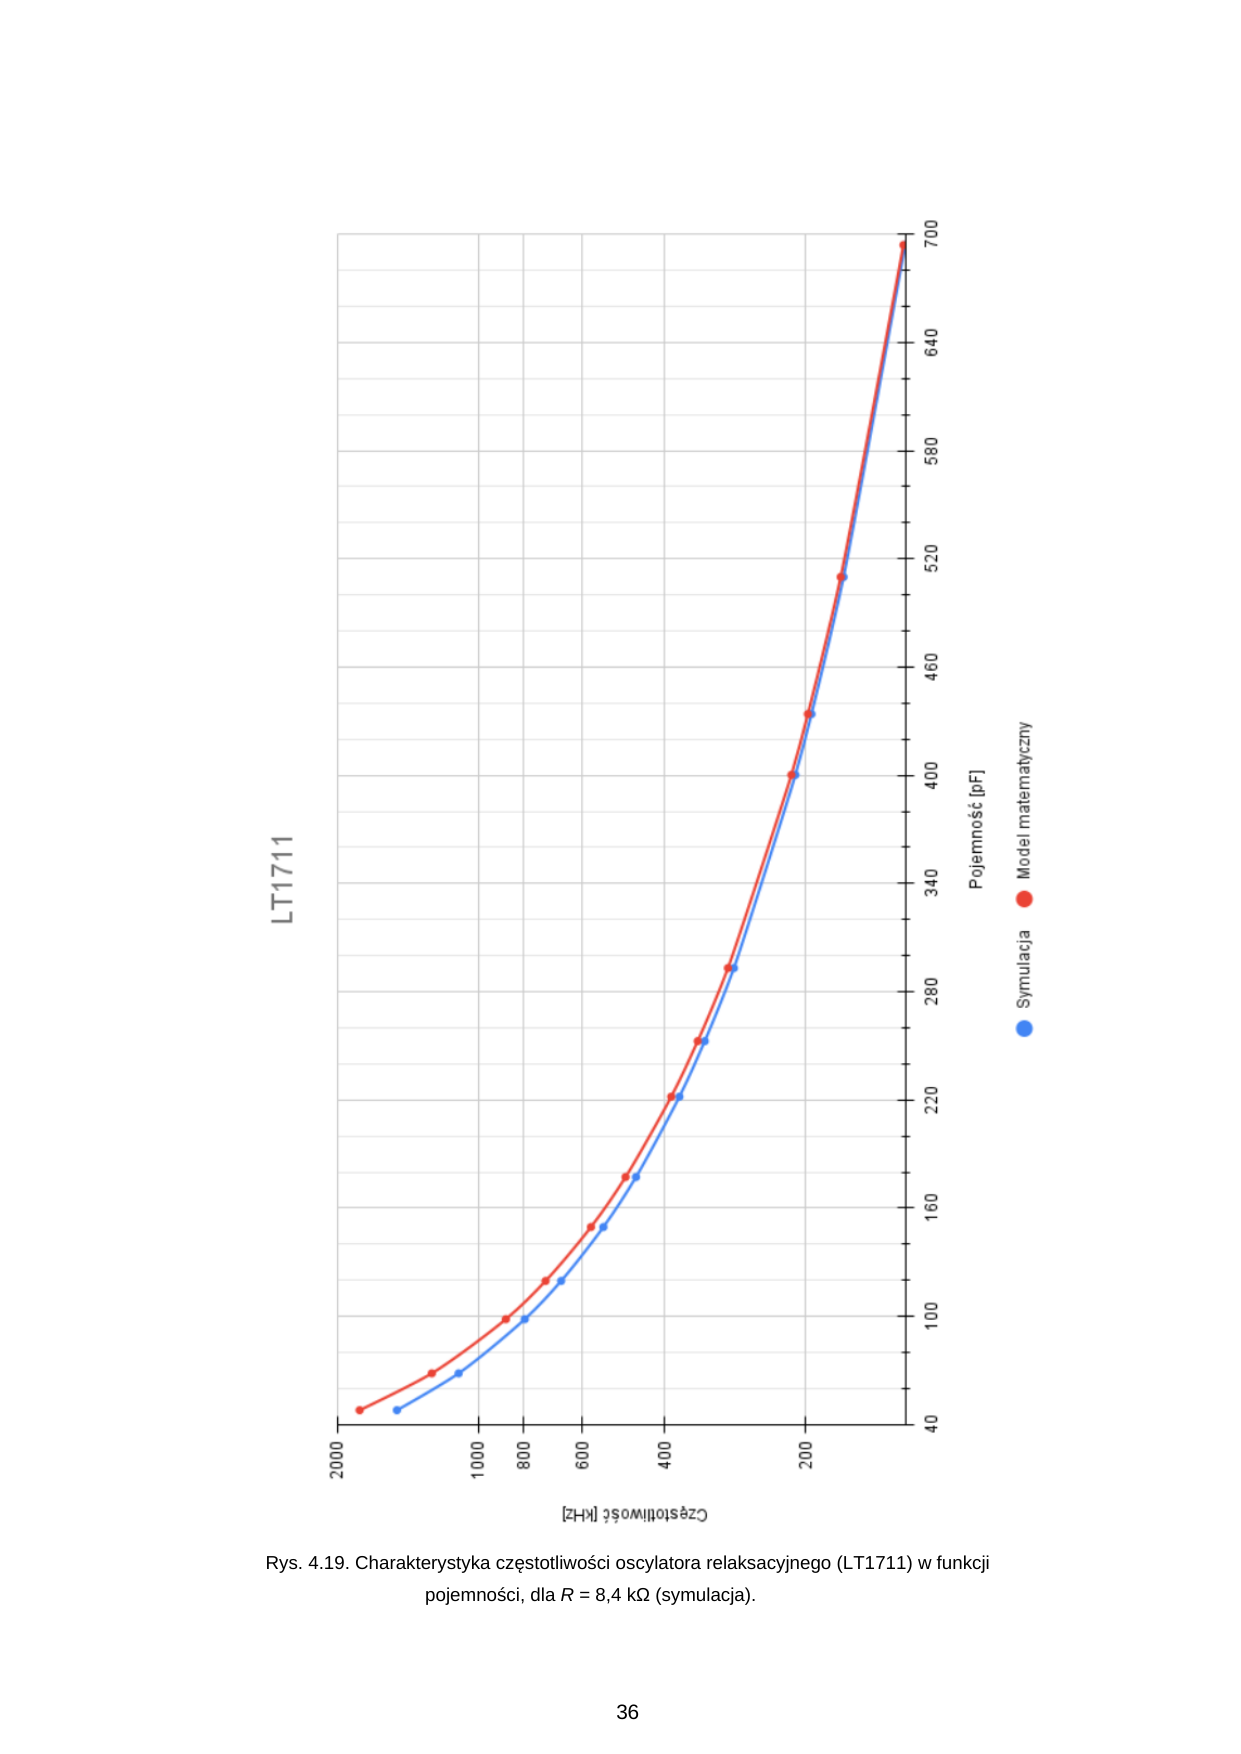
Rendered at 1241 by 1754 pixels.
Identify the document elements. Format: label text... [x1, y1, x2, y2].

picture [223, 211, 1076, 1529]
